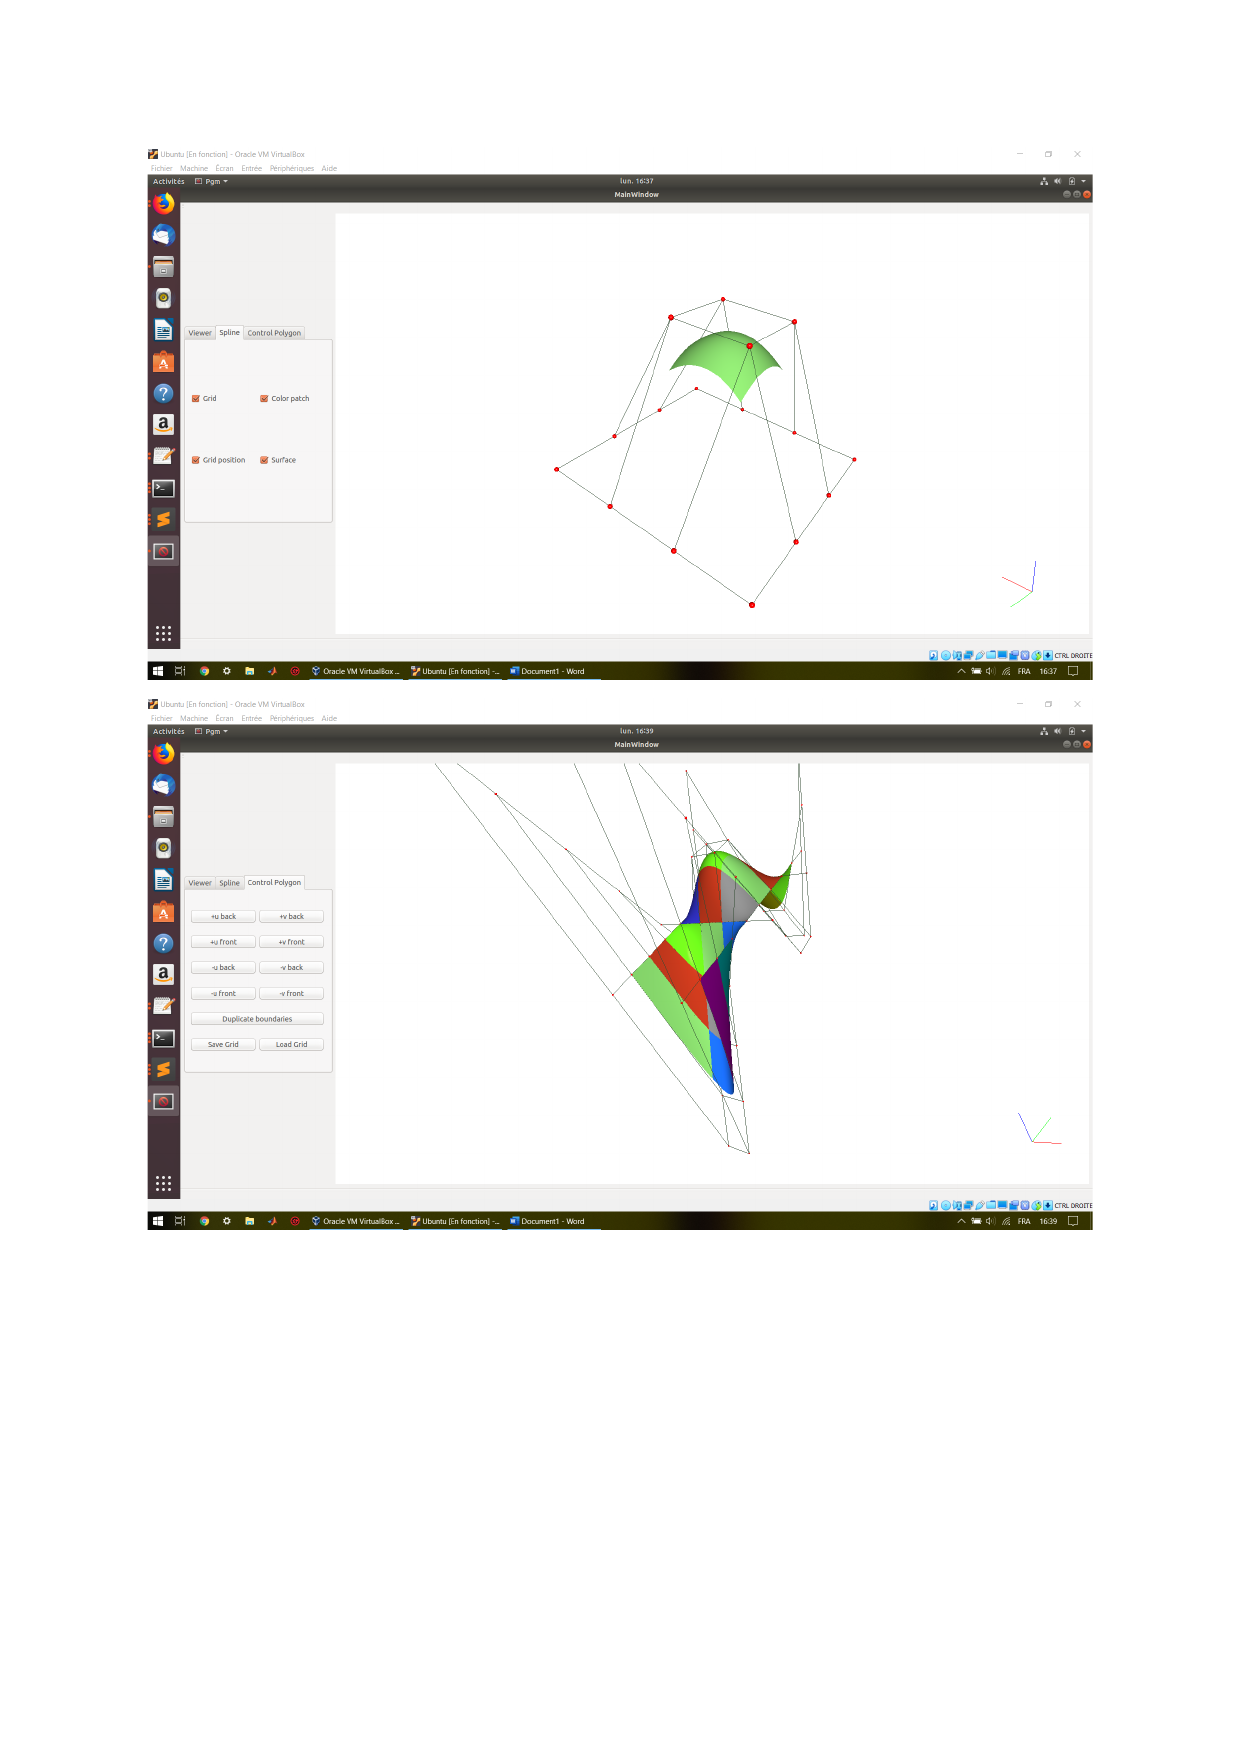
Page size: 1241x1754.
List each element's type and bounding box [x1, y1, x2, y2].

picture [147, 147, 1093, 680]
picture [147, 698, 1093, 1230]
